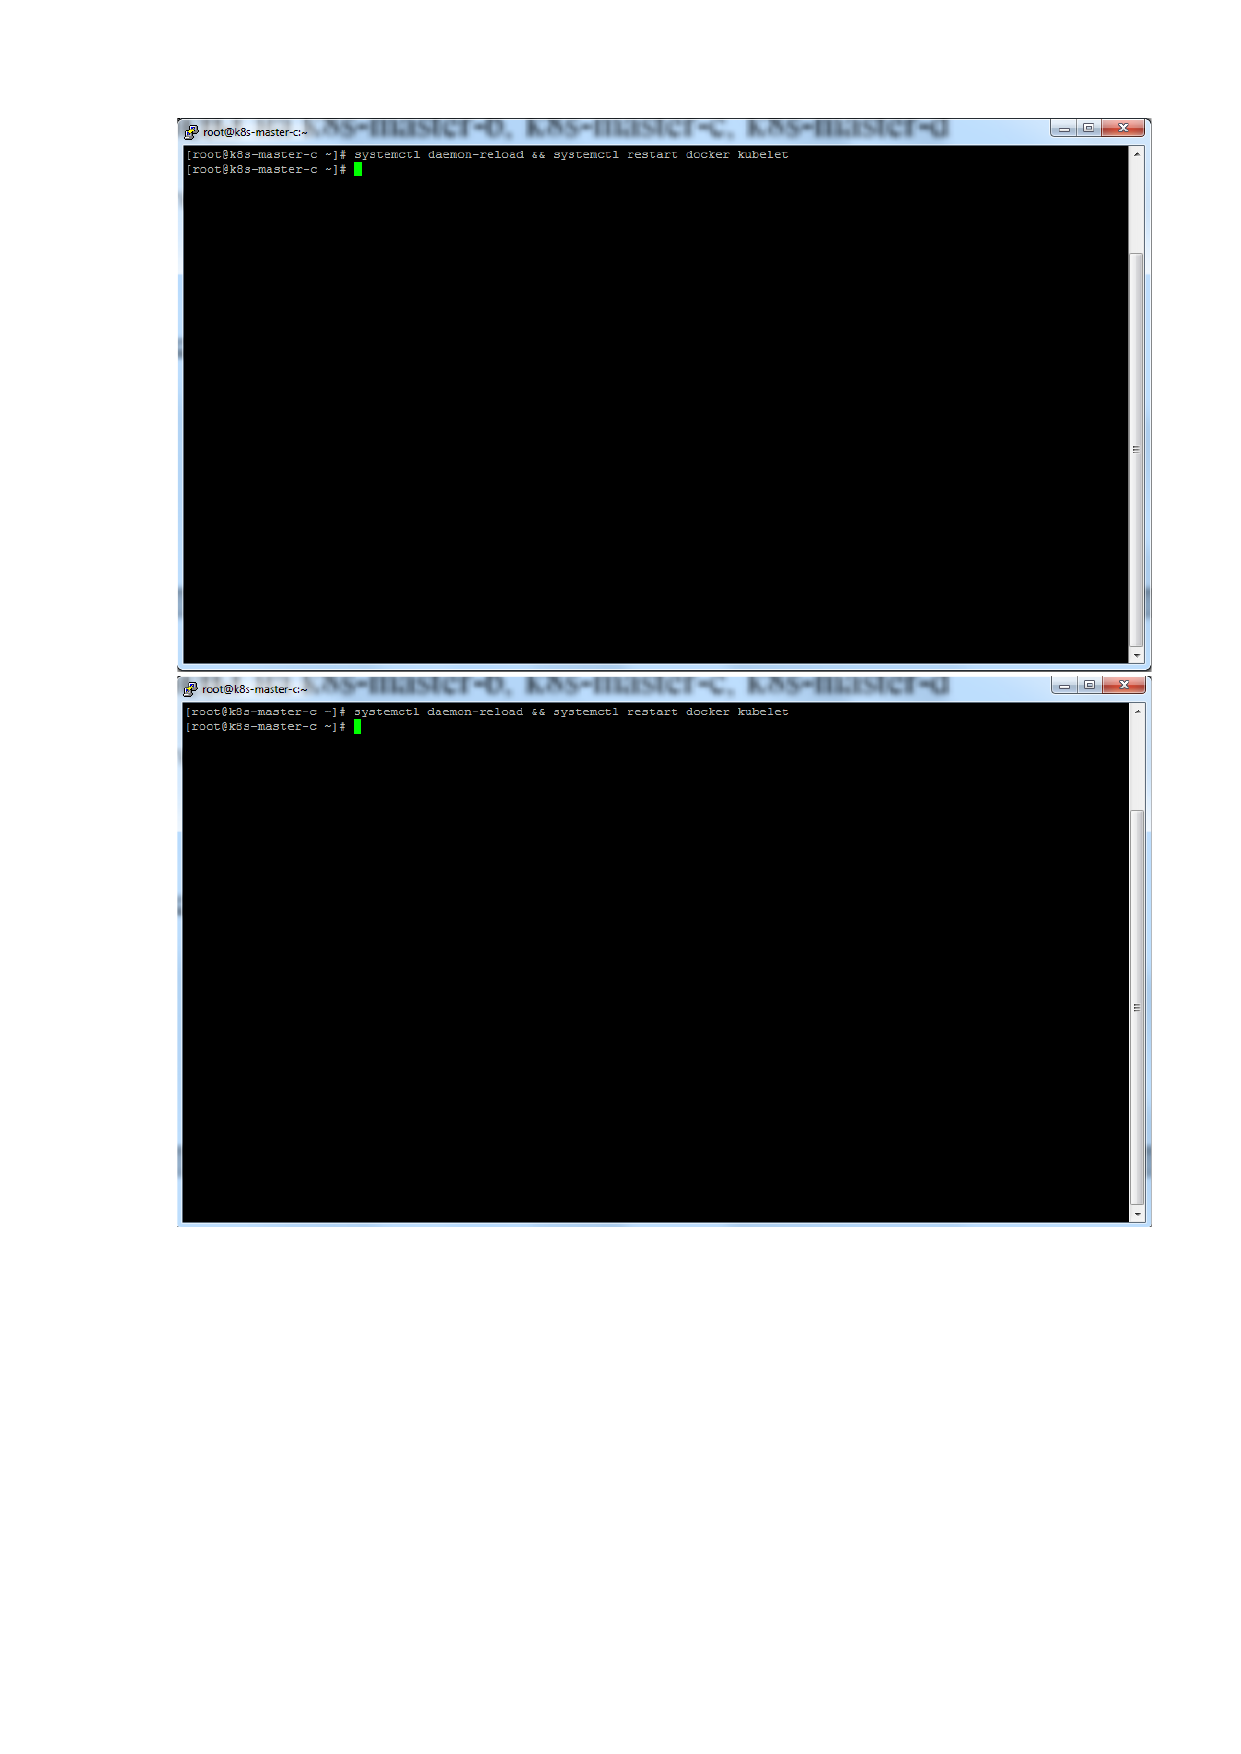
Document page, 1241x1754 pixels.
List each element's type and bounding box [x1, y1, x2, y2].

picture [177, 676, 1152, 1227]
picture [177, 118, 1152, 672]
